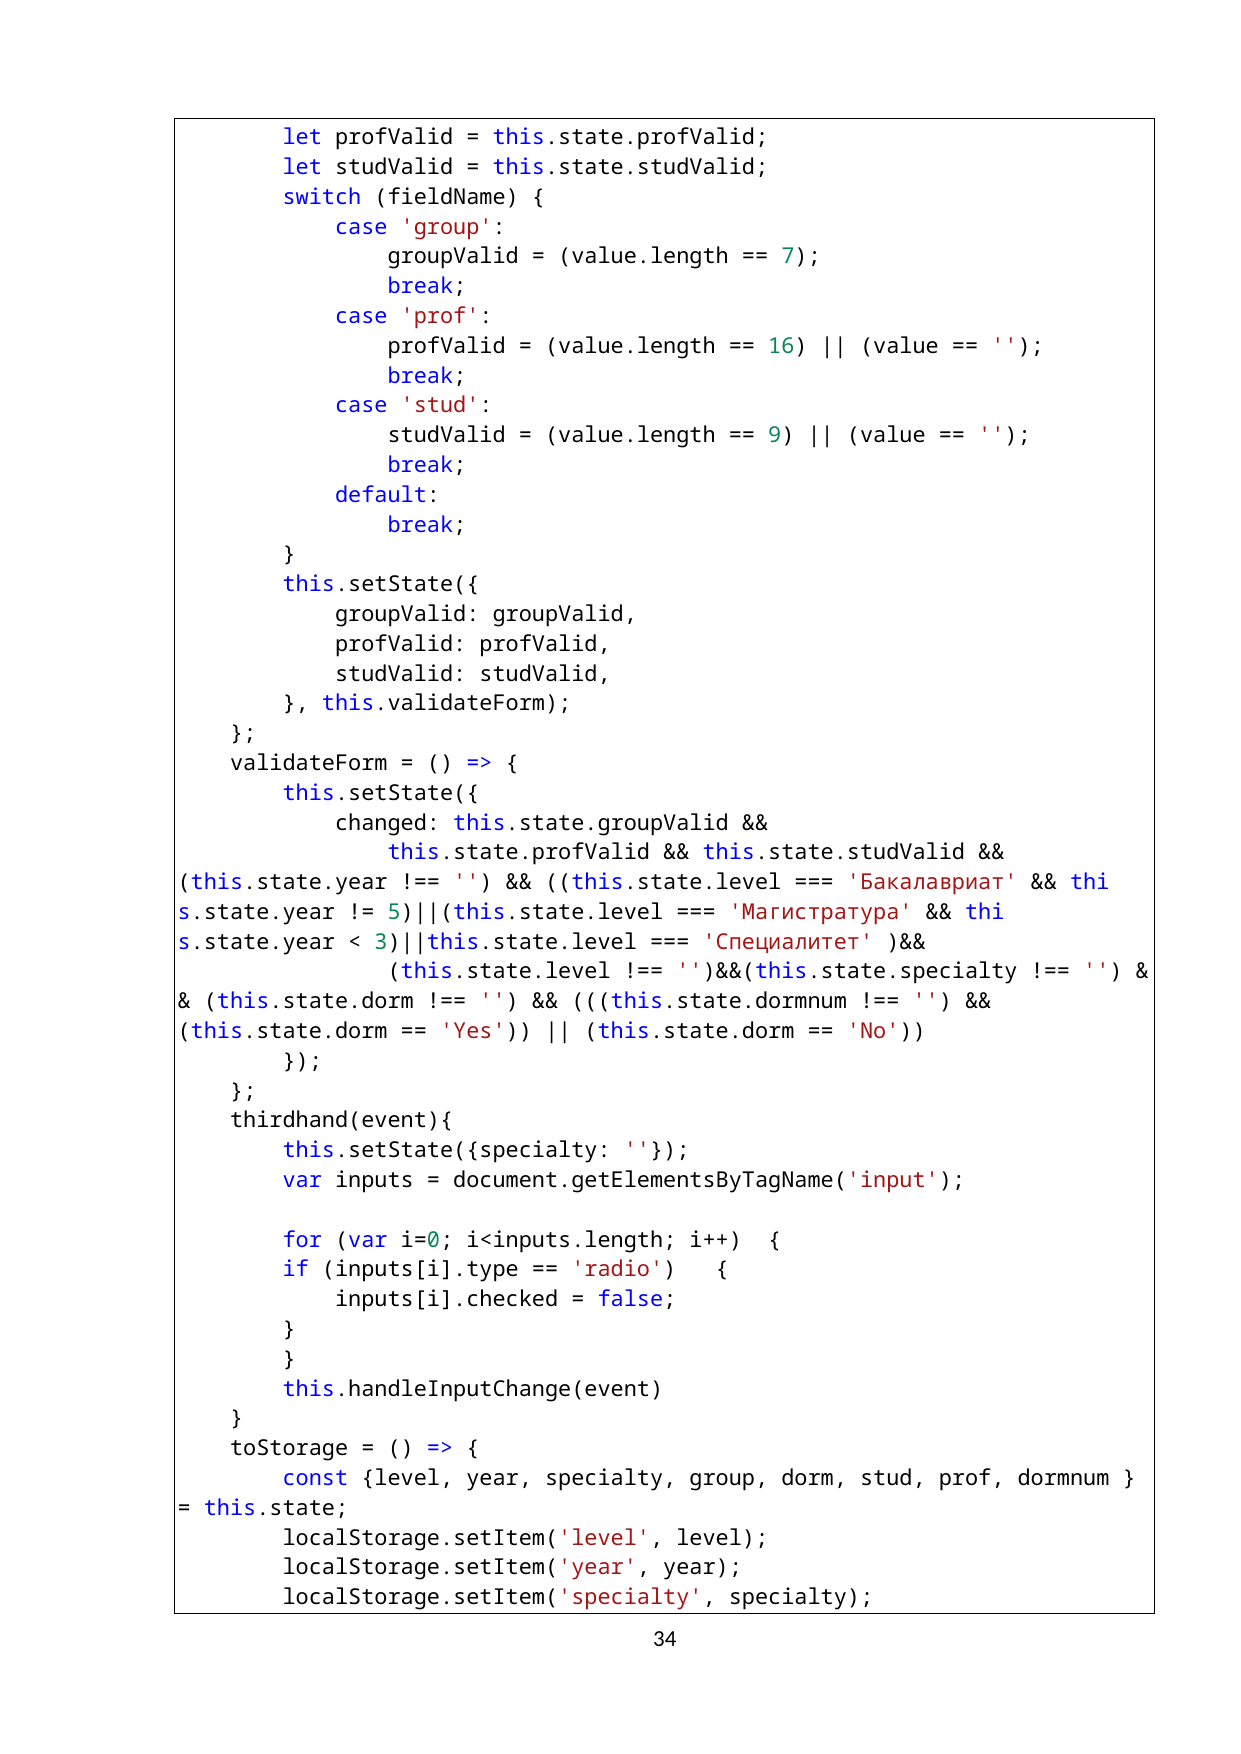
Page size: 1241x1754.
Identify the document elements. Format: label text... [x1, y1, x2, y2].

text switch (fieldName) { [177, 181, 1152, 211]
text case 'prof': [177, 300, 1152, 330]
text break; [177, 270, 1152, 300]
text profValid = (value.length == 16) || (value == ''); [177, 330, 1152, 359]
text groupValid: groupValid, [177, 598, 1152, 628]
text var inputs = document.getElementsByTagName('input'); [177, 1164, 1152, 1194]
text case 'group': [177, 211, 1152, 240]
text validateForm = () => { [177, 747, 1152, 777]
text const {level, year, specialty, group, dorm, stud, prof, dormnum } = this.state; [177, 1462, 1152, 1521]
text break; [177, 508, 1152, 538]
text inputs[i].checked = false; [177, 1283, 1152, 1313]
text this.setState({ [177, 568, 1152, 598]
text } [177, 538, 1152, 568]
text localStorage.setItem('year', year); [177, 1551, 1152, 1578]
text localStorage.setItem('level', level); [177, 1521, 1152, 1551]
text this.handleInputChange(event) [177, 1372, 1152, 1402]
text studValid: studValid, [177, 657, 1152, 687]
text studValid = (value.length == 9) || (value == ''); [177, 419, 1152, 449]
text }; [177, 717, 1152, 747]
text }); [177, 1045, 1152, 1074]
text default: [177, 479, 1152, 508]
text if (inputs[i].type == 'radio') { [177, 1253, 1152, 1283]
text this.setState({specialty: ''}); [177, 1134, 1152, 1164]
text } [177, 1402, 1152, 1432]
text profValid: profValid, [177, 628, 1152, 657]
text thirdhand(event){ [177, 1104, 1152, 1134]
text (this.state.level !== '')&&(this.state.specialty !== '') && (this.state.dorm !== '') && (((this.state.dormnum !== '') && (this.state.dorm == 'Yes')) || (this.state.dorm == 'No')) [177, 955, 1152, 1045]
text groupValid = (value.length == 7); [177, 240, 1152, 270]
text for (var i=0; i<inputs.length; i++) { [177, 1223, 1152, 1253]
text case 'stud': [177, 389, 1152, 419]
text toStorage = () => { [177, 1432, 1152, 1462]
text changed: this.state.groupValid && [177, 806, 1152, 836]
text }; [177, 1074, 1152, 1104]
text this.state.profValid && this.state.studValid && (this.state.year !== '') && ((this.state.level === 'Бакалавриат' && this.state.year != 5)||(this.state.level === 'Магистратура' && this.state.year < 3)||this.state.level === 'Специалитет' )&& [177, 836, 1152, 955]
text } [177, 1313, 1152, 1343]
text localStorage.setItem('specialty', specialty); [175, 1578, 1154, 1613]
text break; [177, 449, 1152, 479]
text this.setState({ [177, 777, 1152, 806]
text } [177, 1343, 1152, 1372]
text break; [177, 359, 1152, 389]
text }, this.validateForm); [177, 687, 1152, 717]
text let studValid = this.state.studValid; [177, 151, 1152, 181]
text let profValid = this.state.profValid; [175, 119, 1154, 151]
